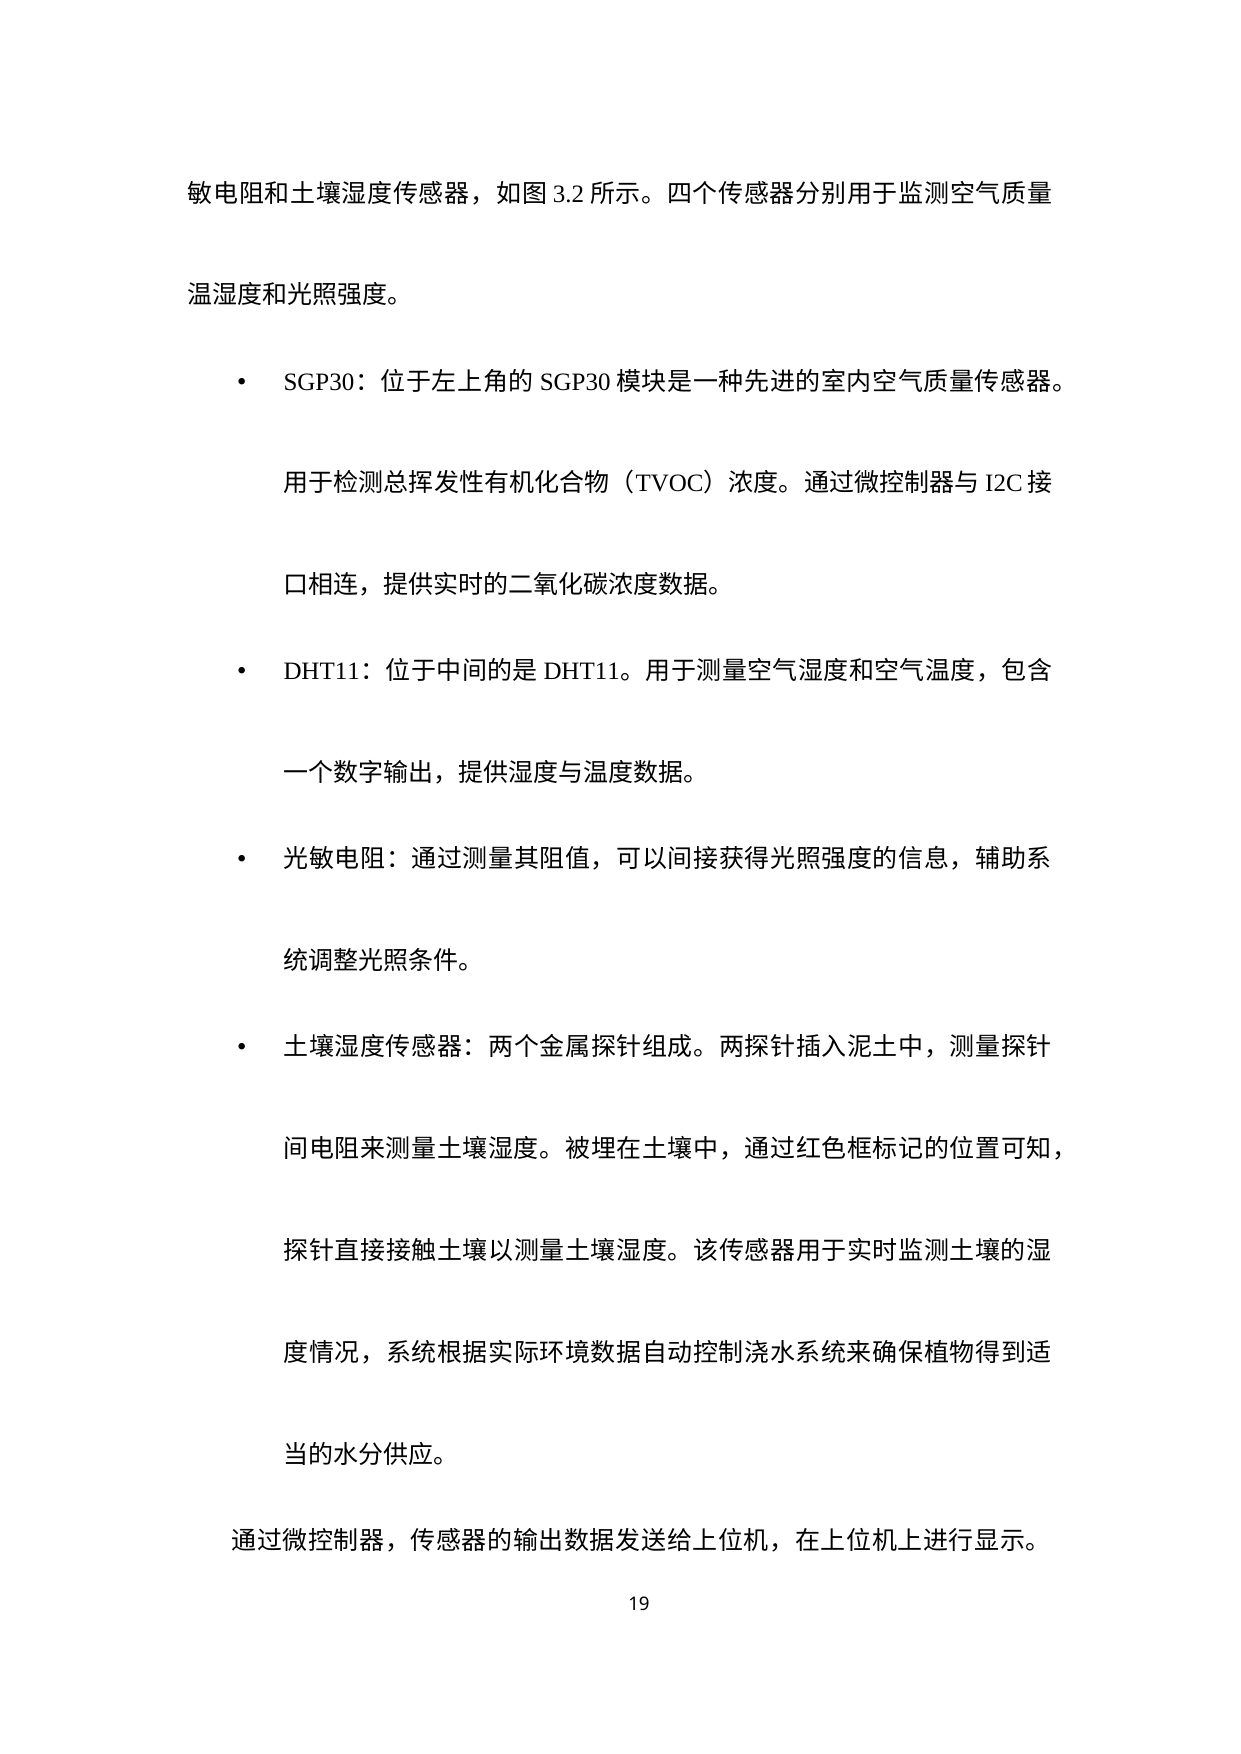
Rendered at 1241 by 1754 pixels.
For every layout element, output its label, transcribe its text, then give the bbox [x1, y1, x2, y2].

list DHT11：位于中间的是DHT11。用于测量空气湿度和空气温度，包含一个数字输出，提供湿度与温度数据。 [237, 635, 1053, 805]
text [187, 157, 1053, 327]
list 土壤湿度传感器：两个金属探针组成。两探针插入泥土中，测量探针间电阻来测量土壤湿度。被埋在土壤中，通过红色框标记的位置可知，探针直接接触土壤以测量土壤湿度。该传感器用于实时监测土壤的湿度情况，系统根据实际环境数据自动控制浇水系统来确保植物得到适当的水分供应。 [237, 1011, 1053, 1486]
list SGP30：位于左上角的SGP30模块是一种先进的室内空气质量传感器。用于检测总挥发性有机化合物（TVOC）浓度。通过微控制器与I2C接口相连，提供实时的二氧化碳浓度数据。 [237, 345, 1053, 617]
list 光敏电阻：通过测量其阻值，可以间接获得光照强度的信息，辅助系统调整光照条件。 [237, 823, 1053, 993]
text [187, 1504, 1053, 1572]
